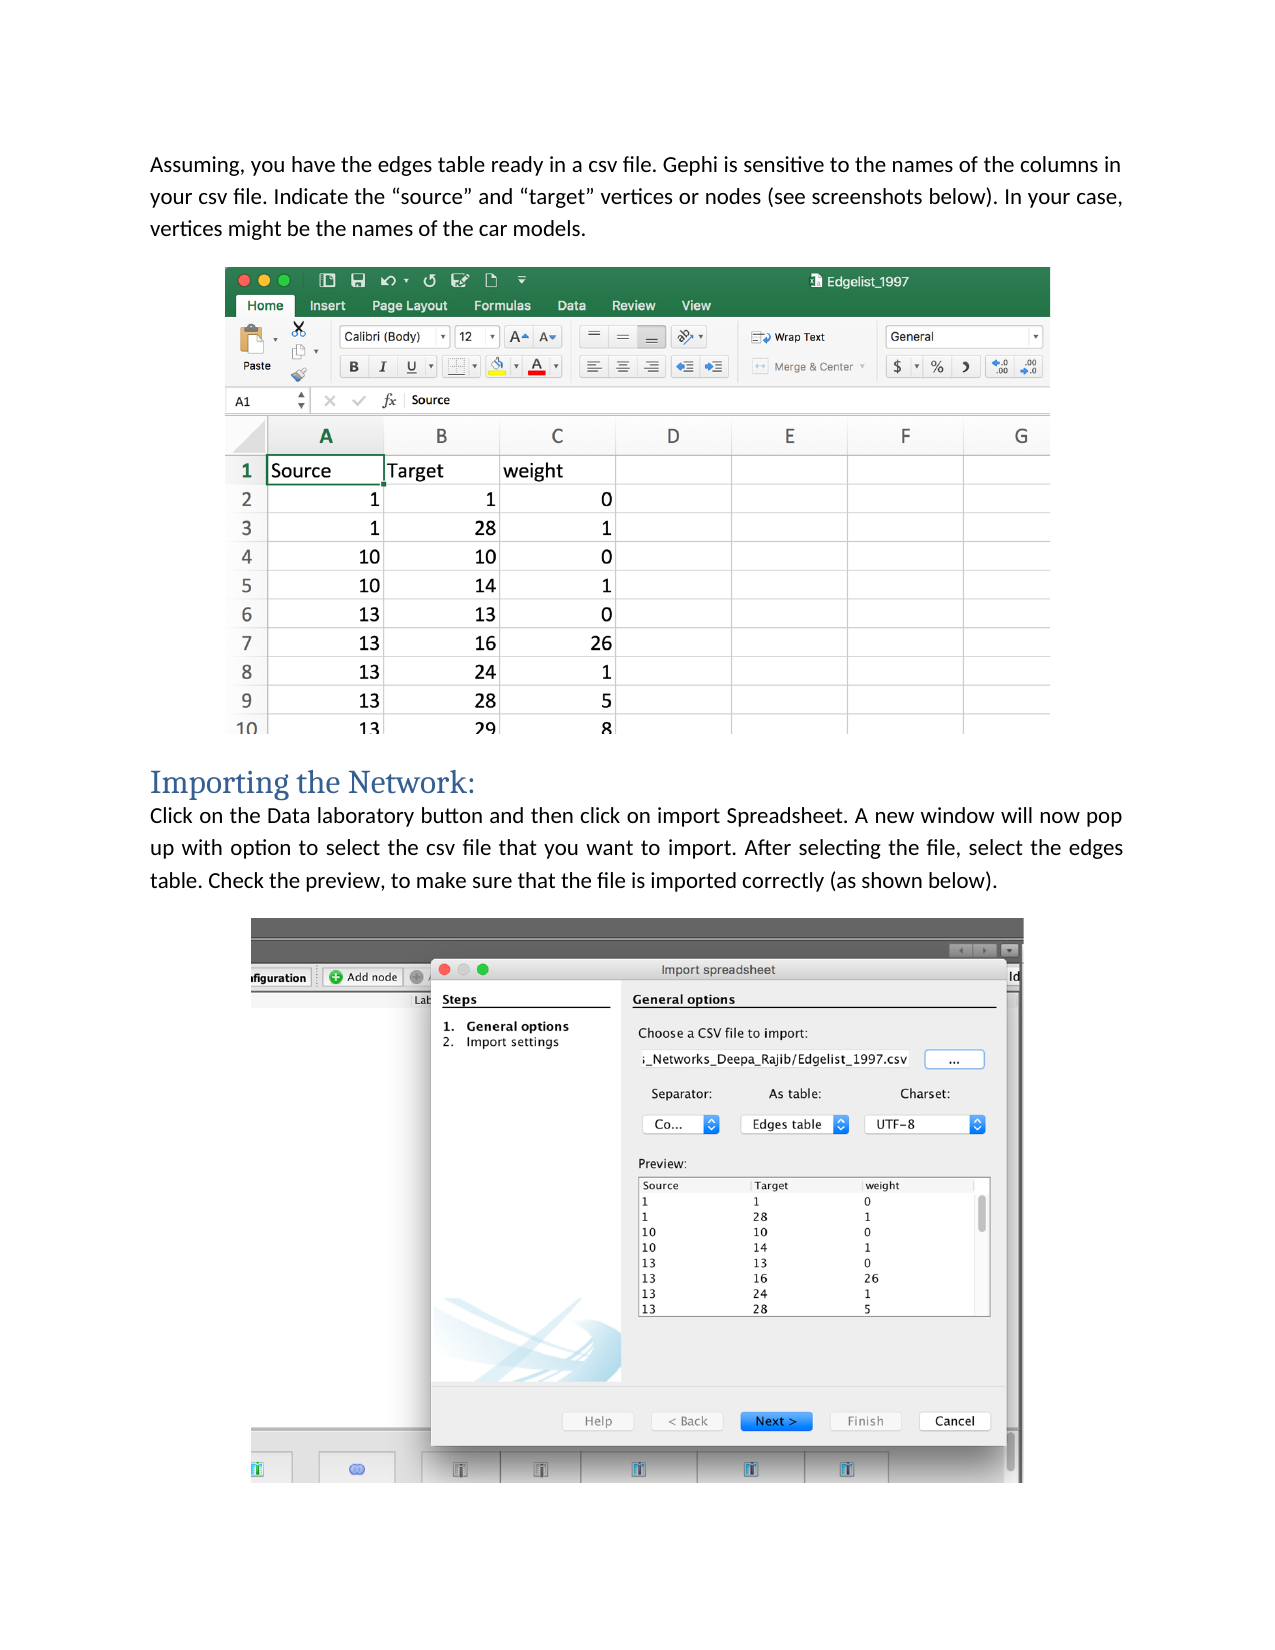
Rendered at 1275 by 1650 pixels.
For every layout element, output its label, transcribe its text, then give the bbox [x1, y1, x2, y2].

text Click on the Data laboratory button and then click on import Spreadsheet. A new window will now pop up with option to select the csv file that you want to import. After selecting the file, select the edges table. Check the preview, to make sure that the file is imported correctly (as shown below). [150, 801, 1125, 894]
subtitle Importing the Network: [150, 763, 1125, 801]
picture [225, 267, 1050, 734]
picture [251, 918, 1024, 1483]
text Assuming, you have the edges table ready in a csv file. Gephi is sensitive to the names of the columns in your csv file. Indicate the “source” and “target” vertices or nodes (see screenshots below). In your case, vertices might be the names of the car models. [150, 150, 1125, 242]
